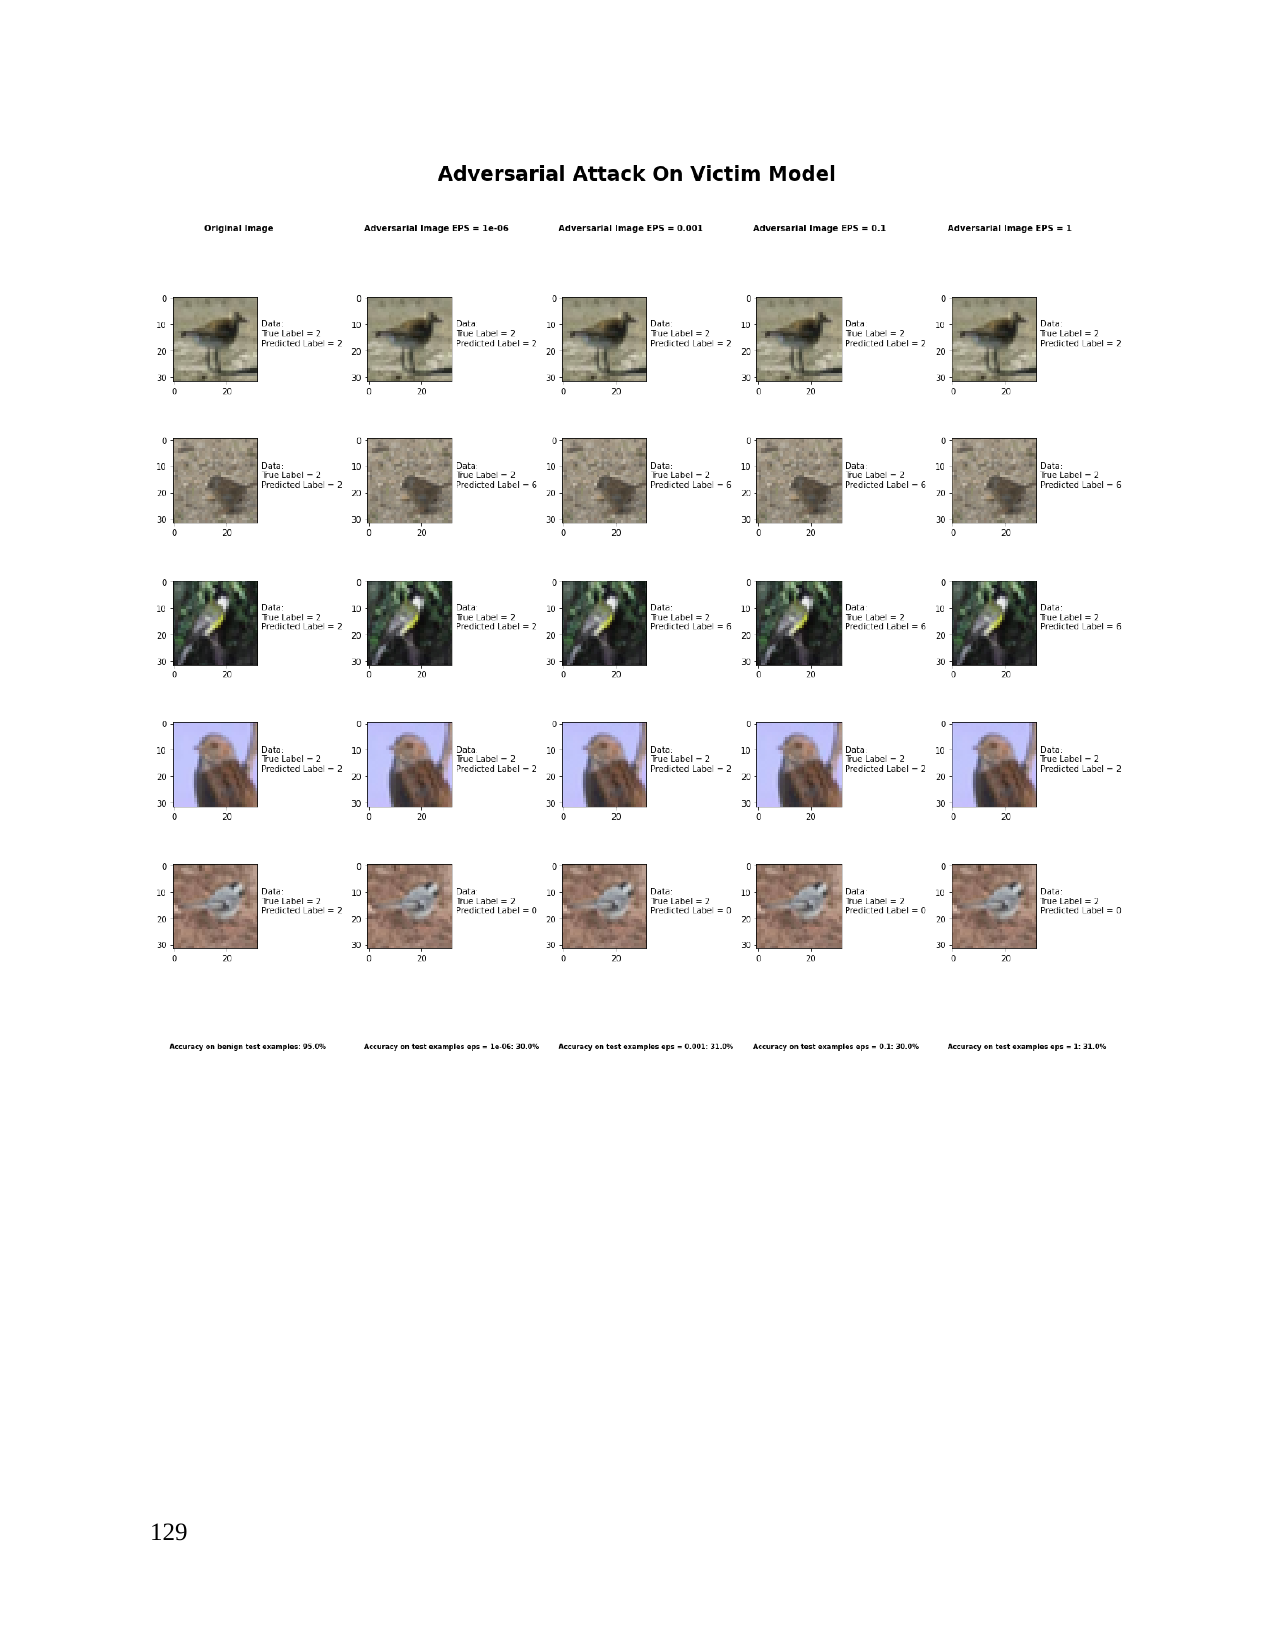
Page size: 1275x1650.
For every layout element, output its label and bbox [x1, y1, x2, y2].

picture [150, 150, 1125, 1096]
